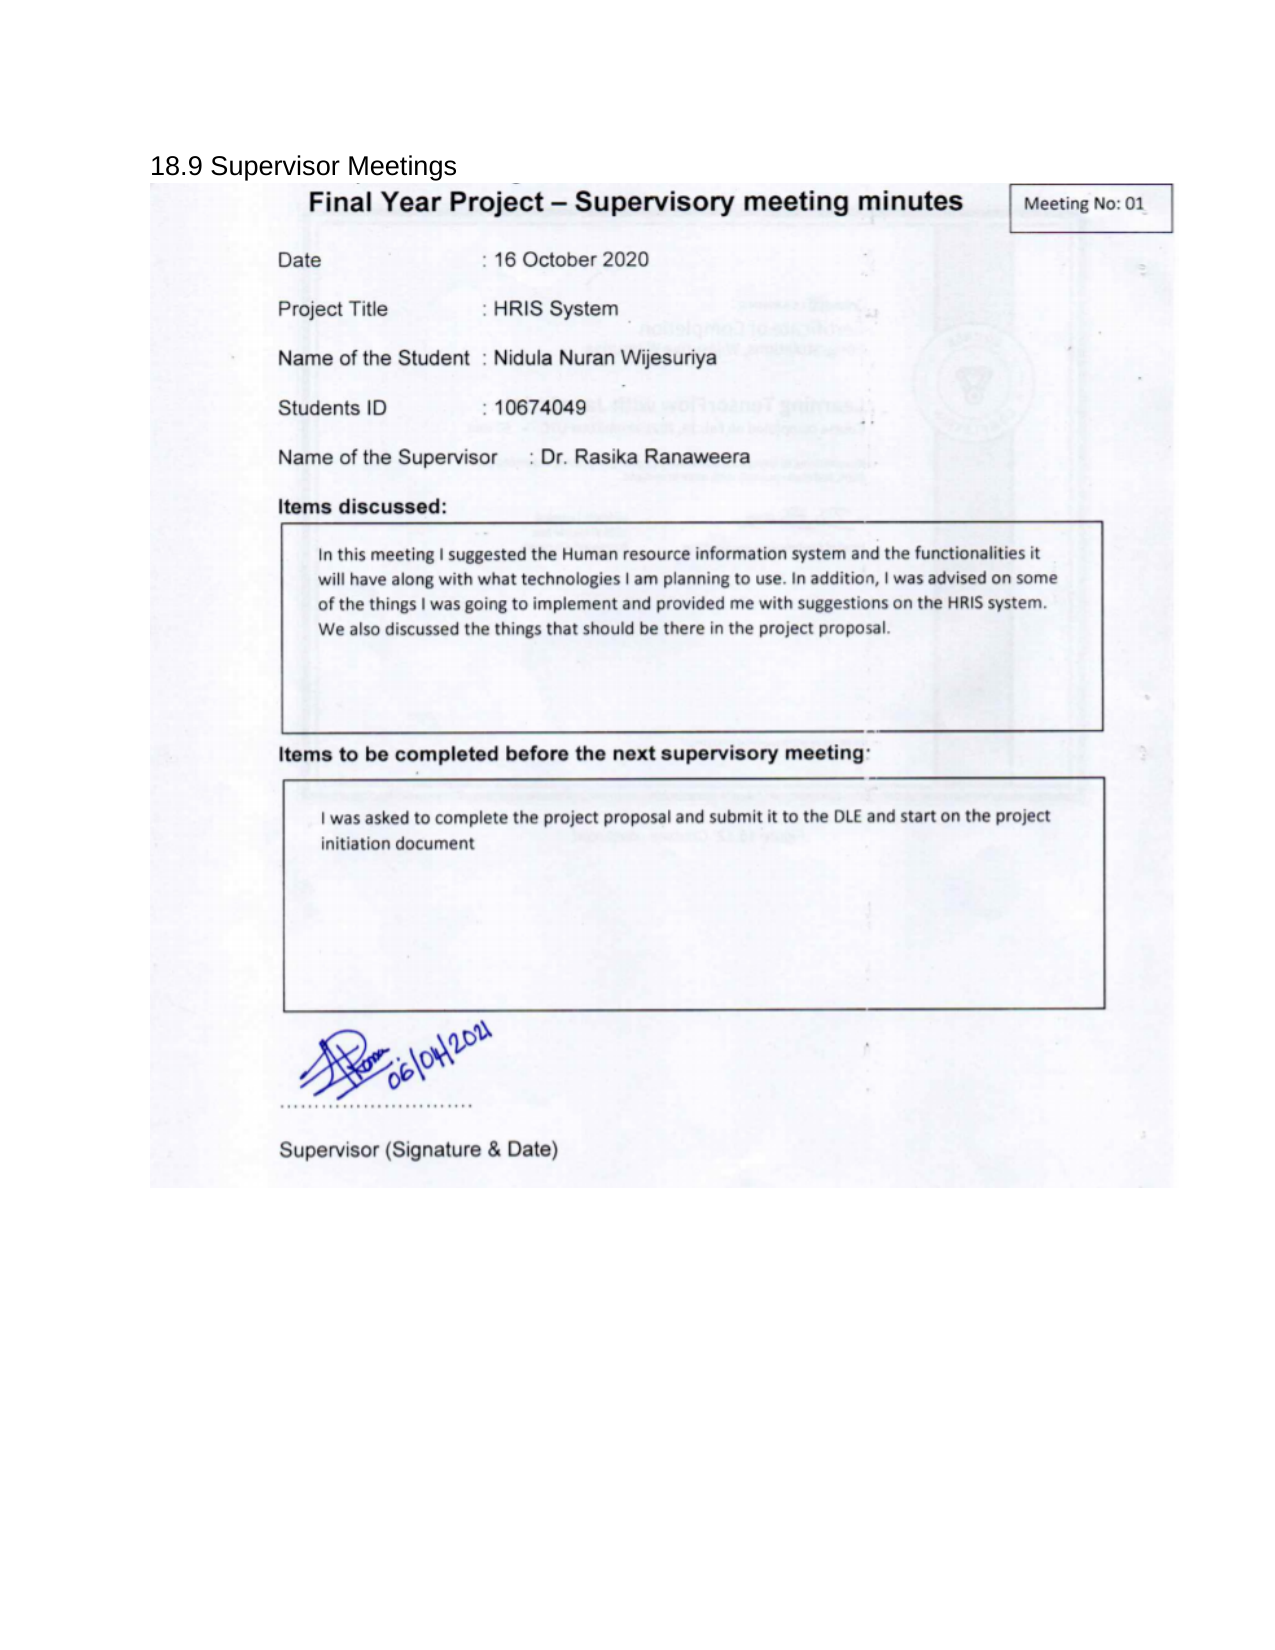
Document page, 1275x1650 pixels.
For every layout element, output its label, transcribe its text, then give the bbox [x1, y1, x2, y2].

picture [150, 183, 1180, 1188]
subtitle 18.9 Supervisor Meetings [150, 150, 1125, 181]
